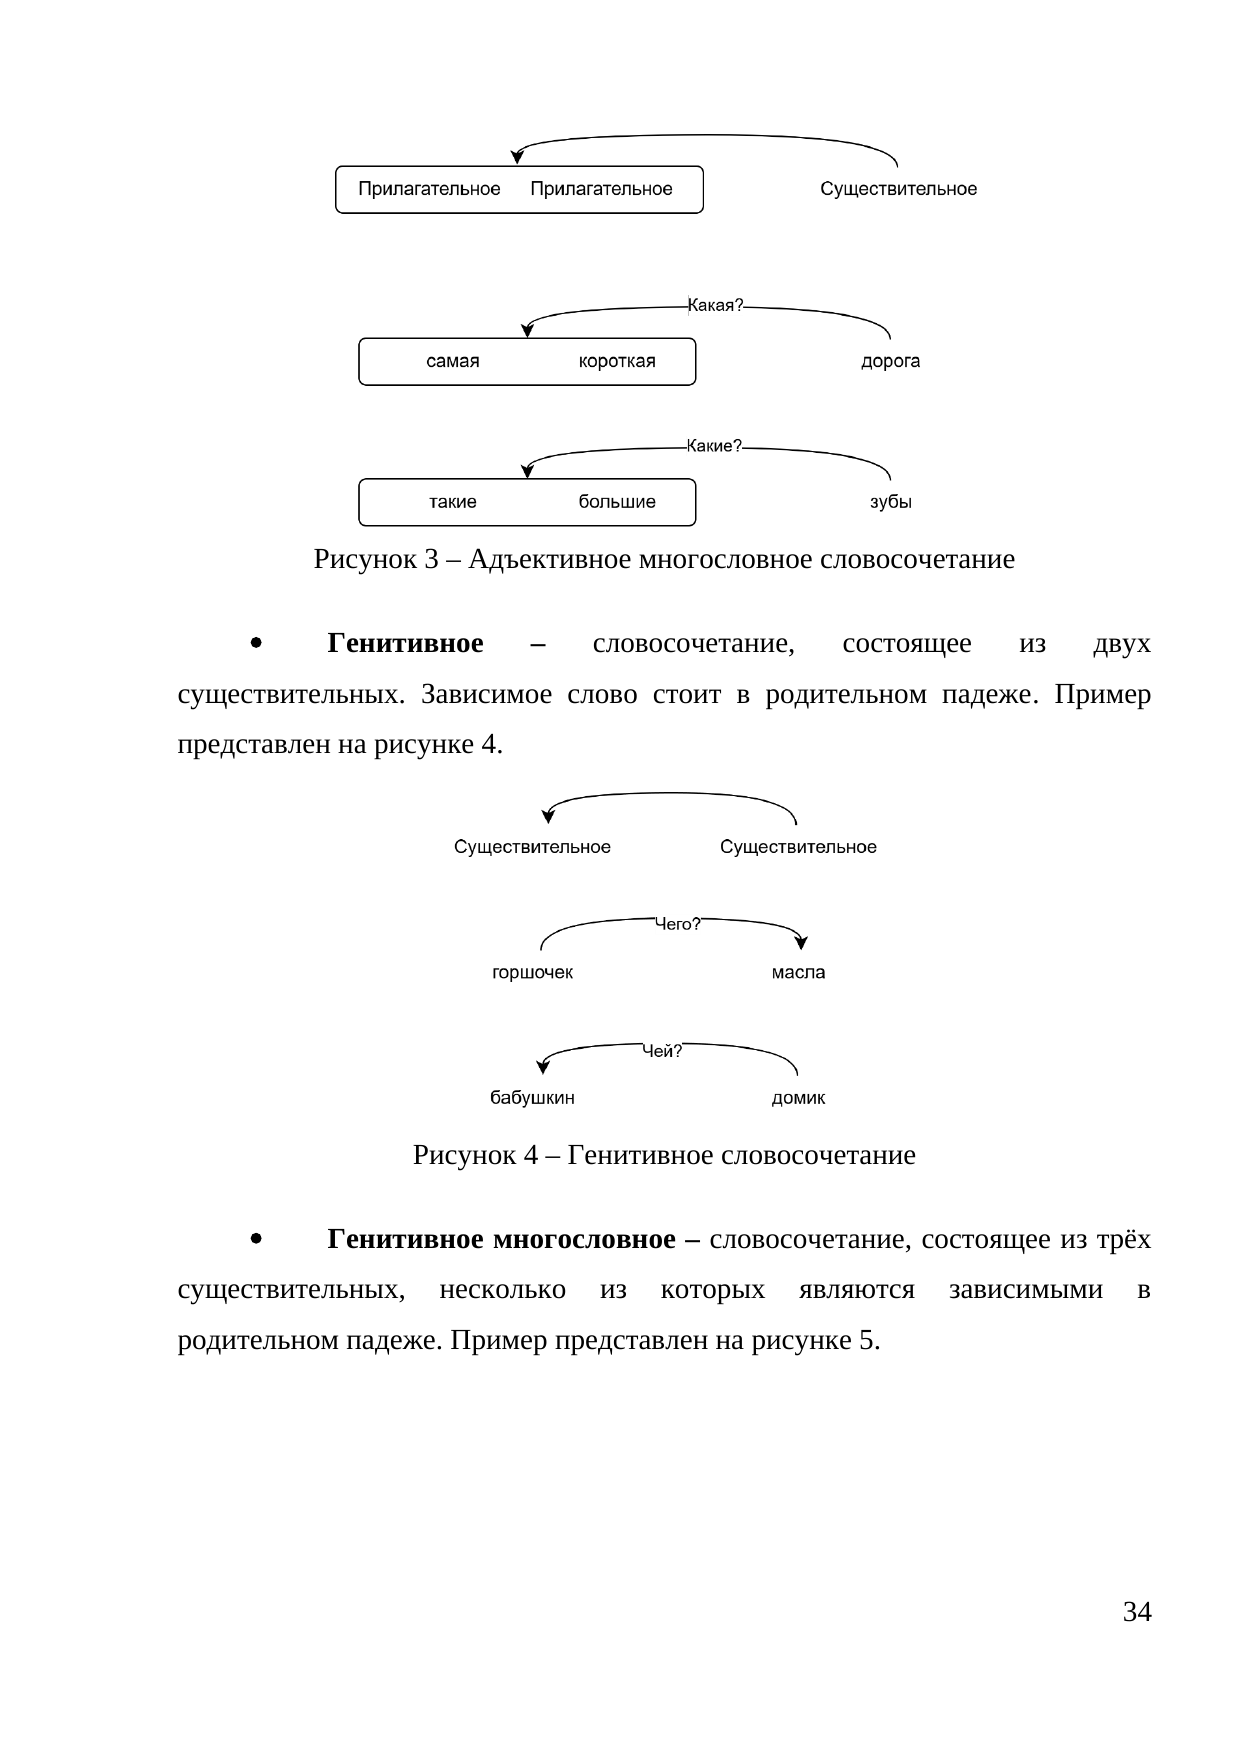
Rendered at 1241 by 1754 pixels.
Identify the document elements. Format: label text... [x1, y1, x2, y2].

picture [319, 118, 1009, 542]
list Генитивное – словосочетание, состоящее из двух существительных. Зависимое слово стоит в родительном падеже. Пример представлен на рисунке 4. [177, 625, 1152, 760]
list Генитивное многословное – словосочетание, состоящее из трёх существительных, несколько из которых являются зависимыми в родительном падеже. Пример представлен на рисунке 5. [177, 1221, 1152, 1356]
picture [422, 776, 907, 1138]
